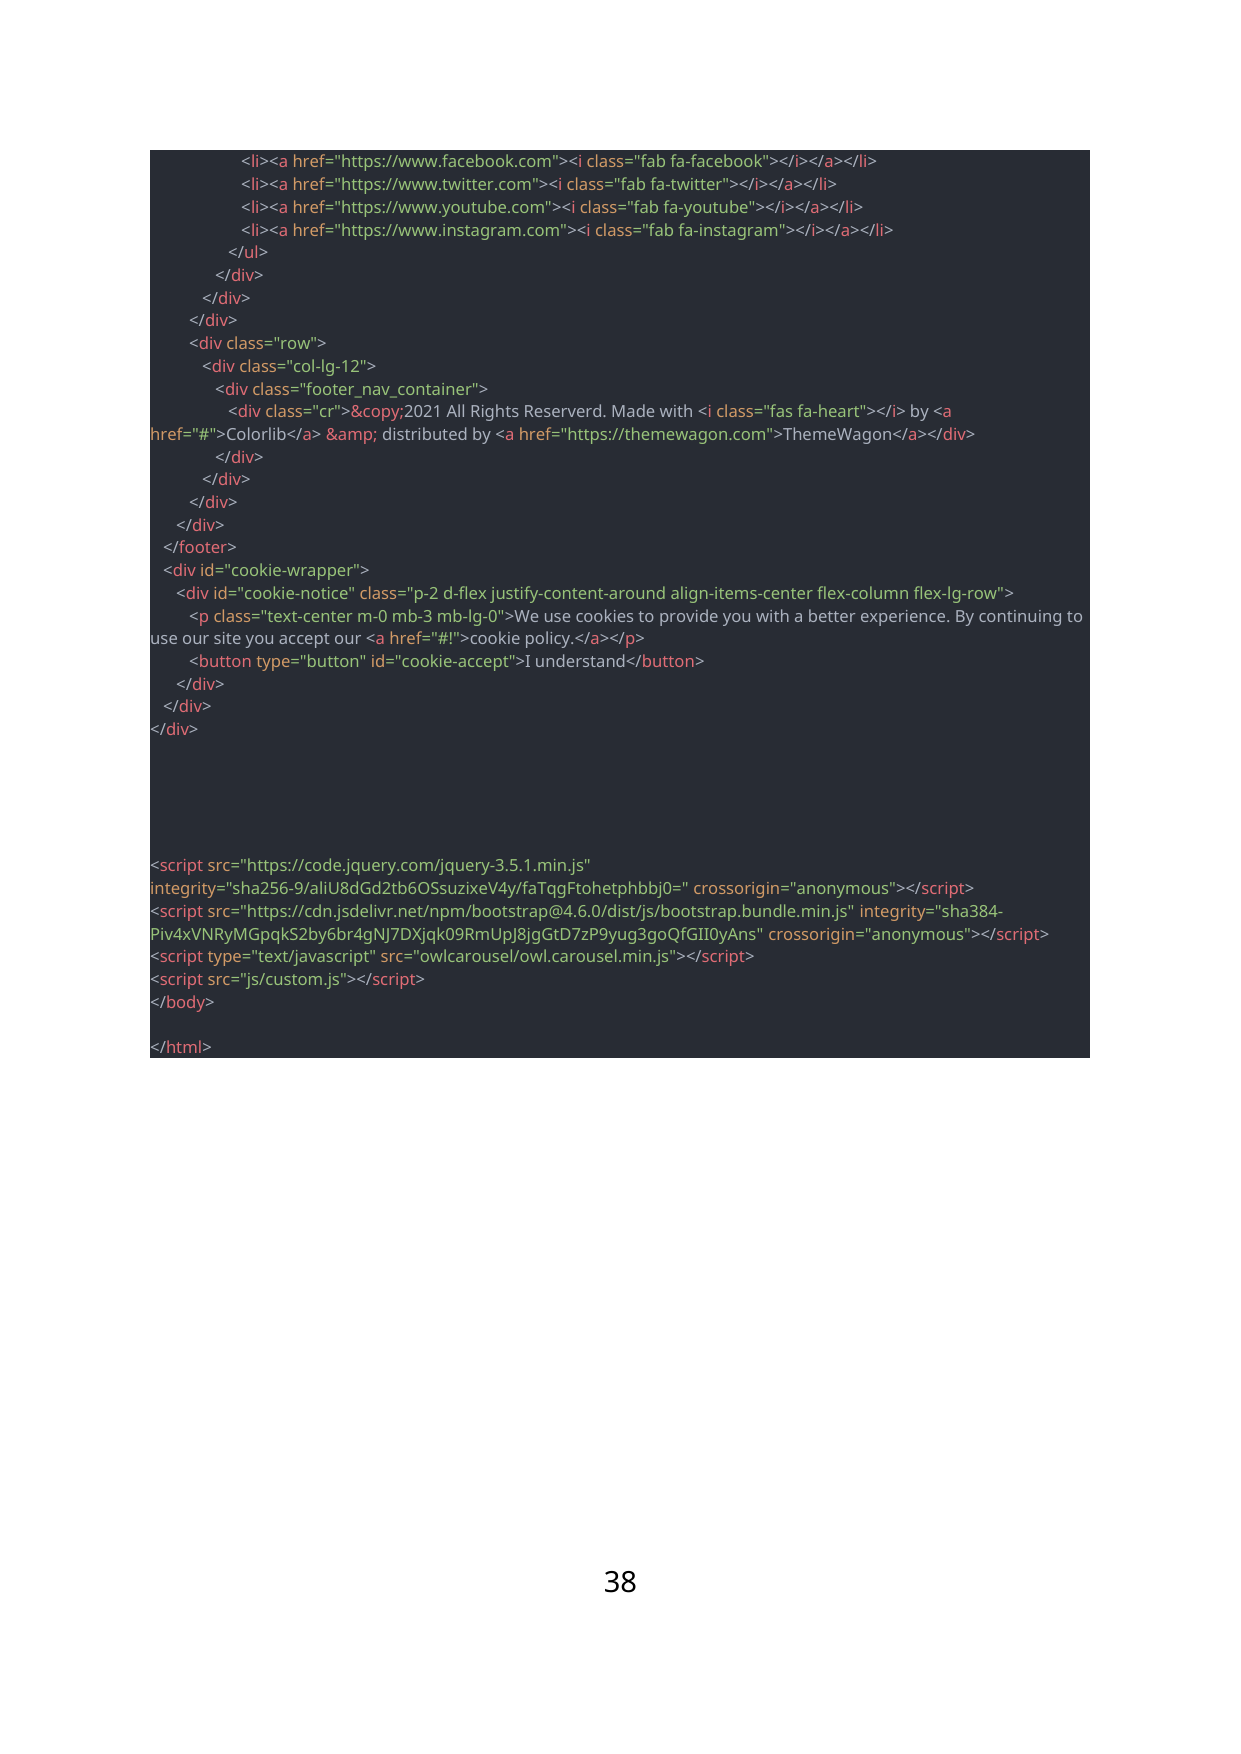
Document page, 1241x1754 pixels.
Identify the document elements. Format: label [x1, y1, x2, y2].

text [150, 150, 1090, 1058]
